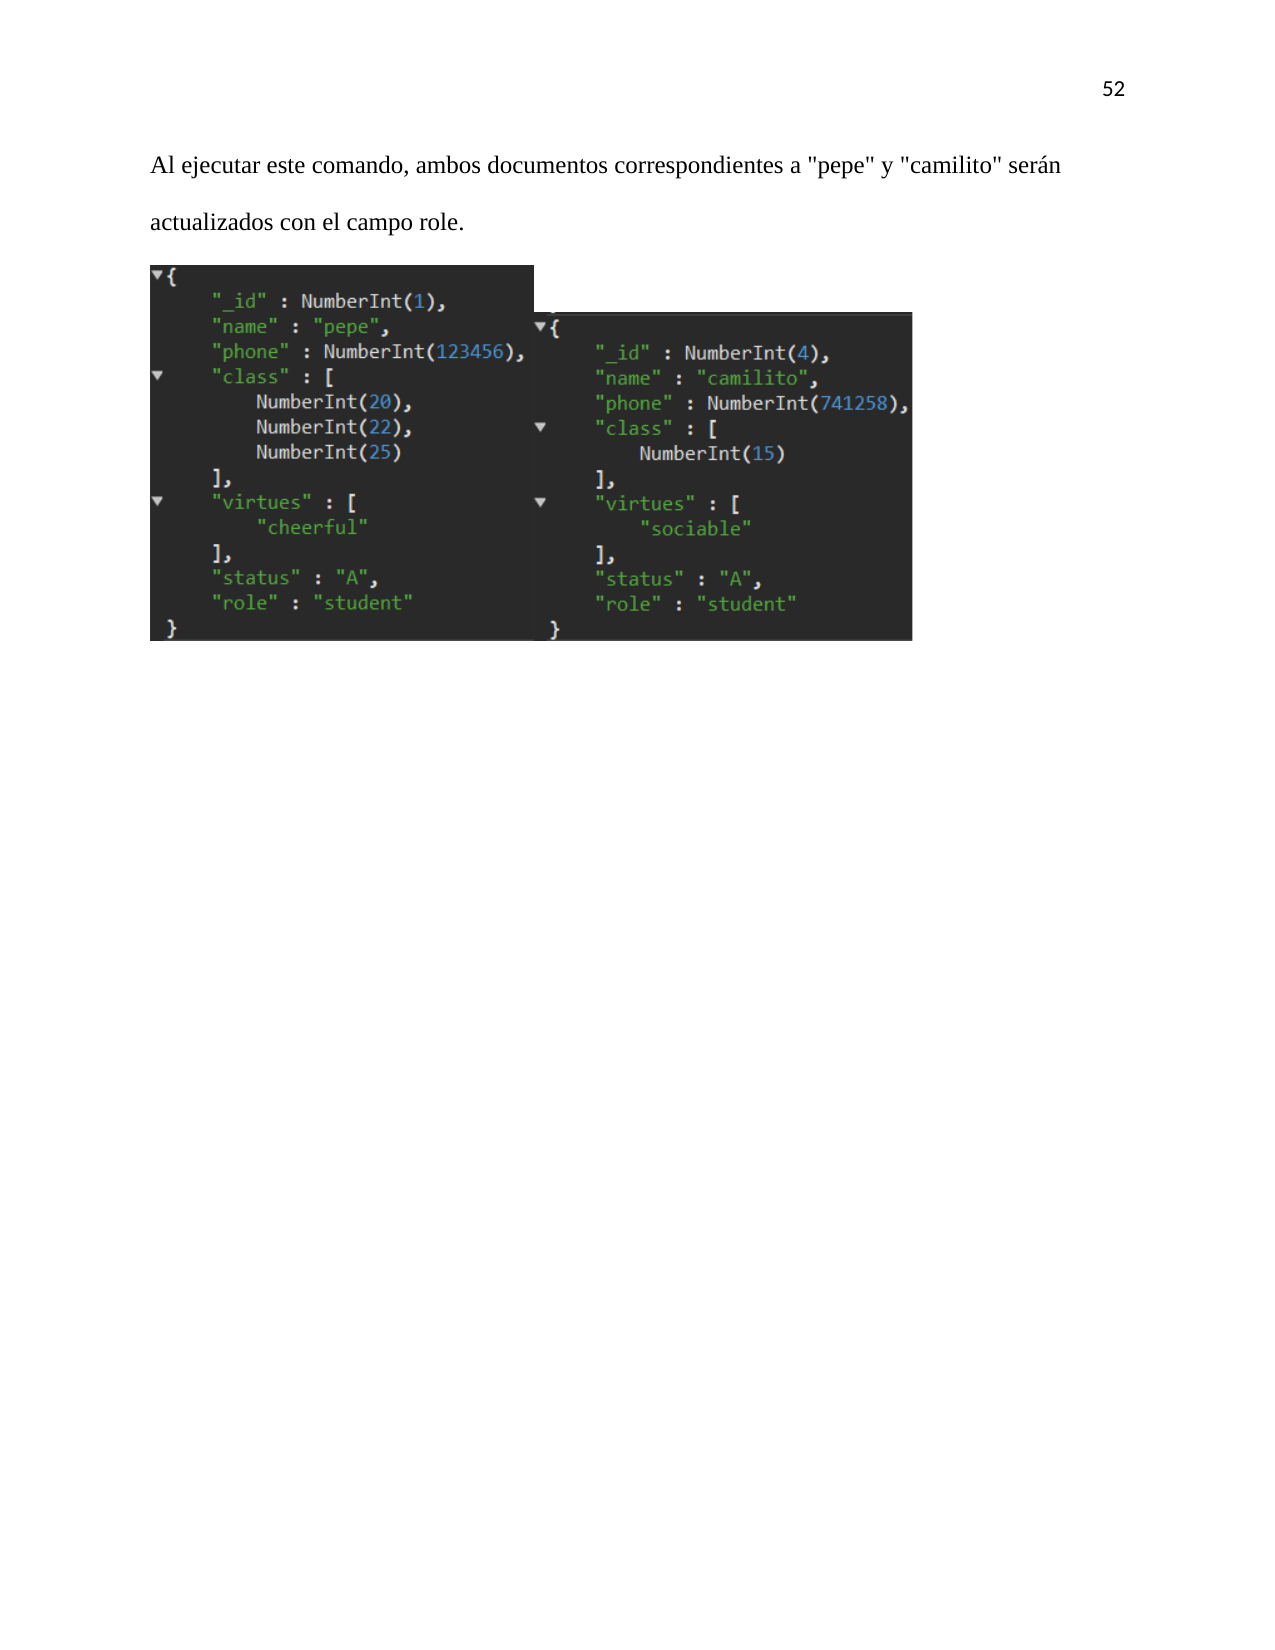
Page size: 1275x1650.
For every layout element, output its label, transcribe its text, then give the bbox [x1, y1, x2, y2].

picture [150, 265, 913, 641]
text Al ejecutar este comando, ambos documentos correspondientes a "pepe" y "camilito" serán actualizados con el campo role. [150, 150, 1125, 236]
